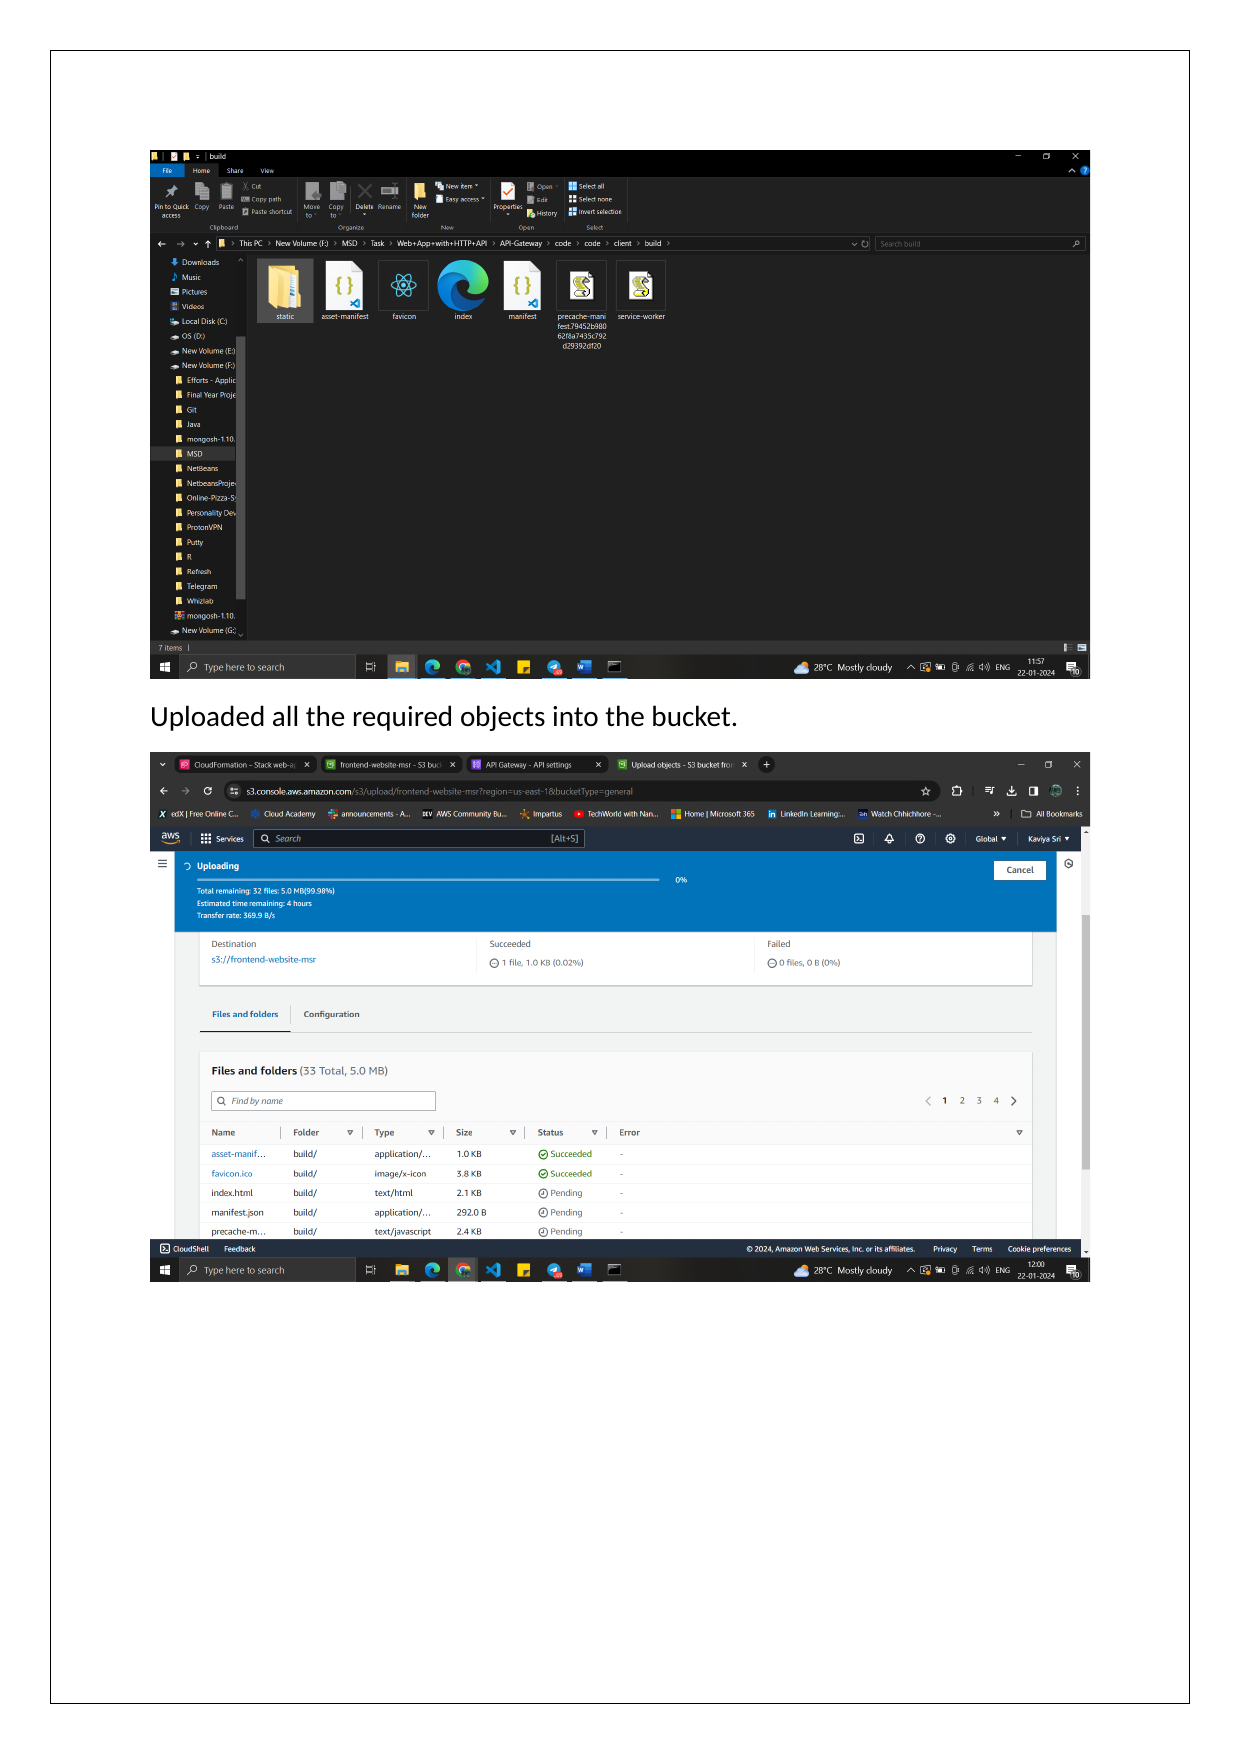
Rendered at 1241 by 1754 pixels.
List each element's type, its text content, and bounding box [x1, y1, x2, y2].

picture [150, 752, 1091, 1282]
text Uploaded all the required objects into the bucket. [150, 698, 1090, 733]
picture [150, 150, 1091, 679]
